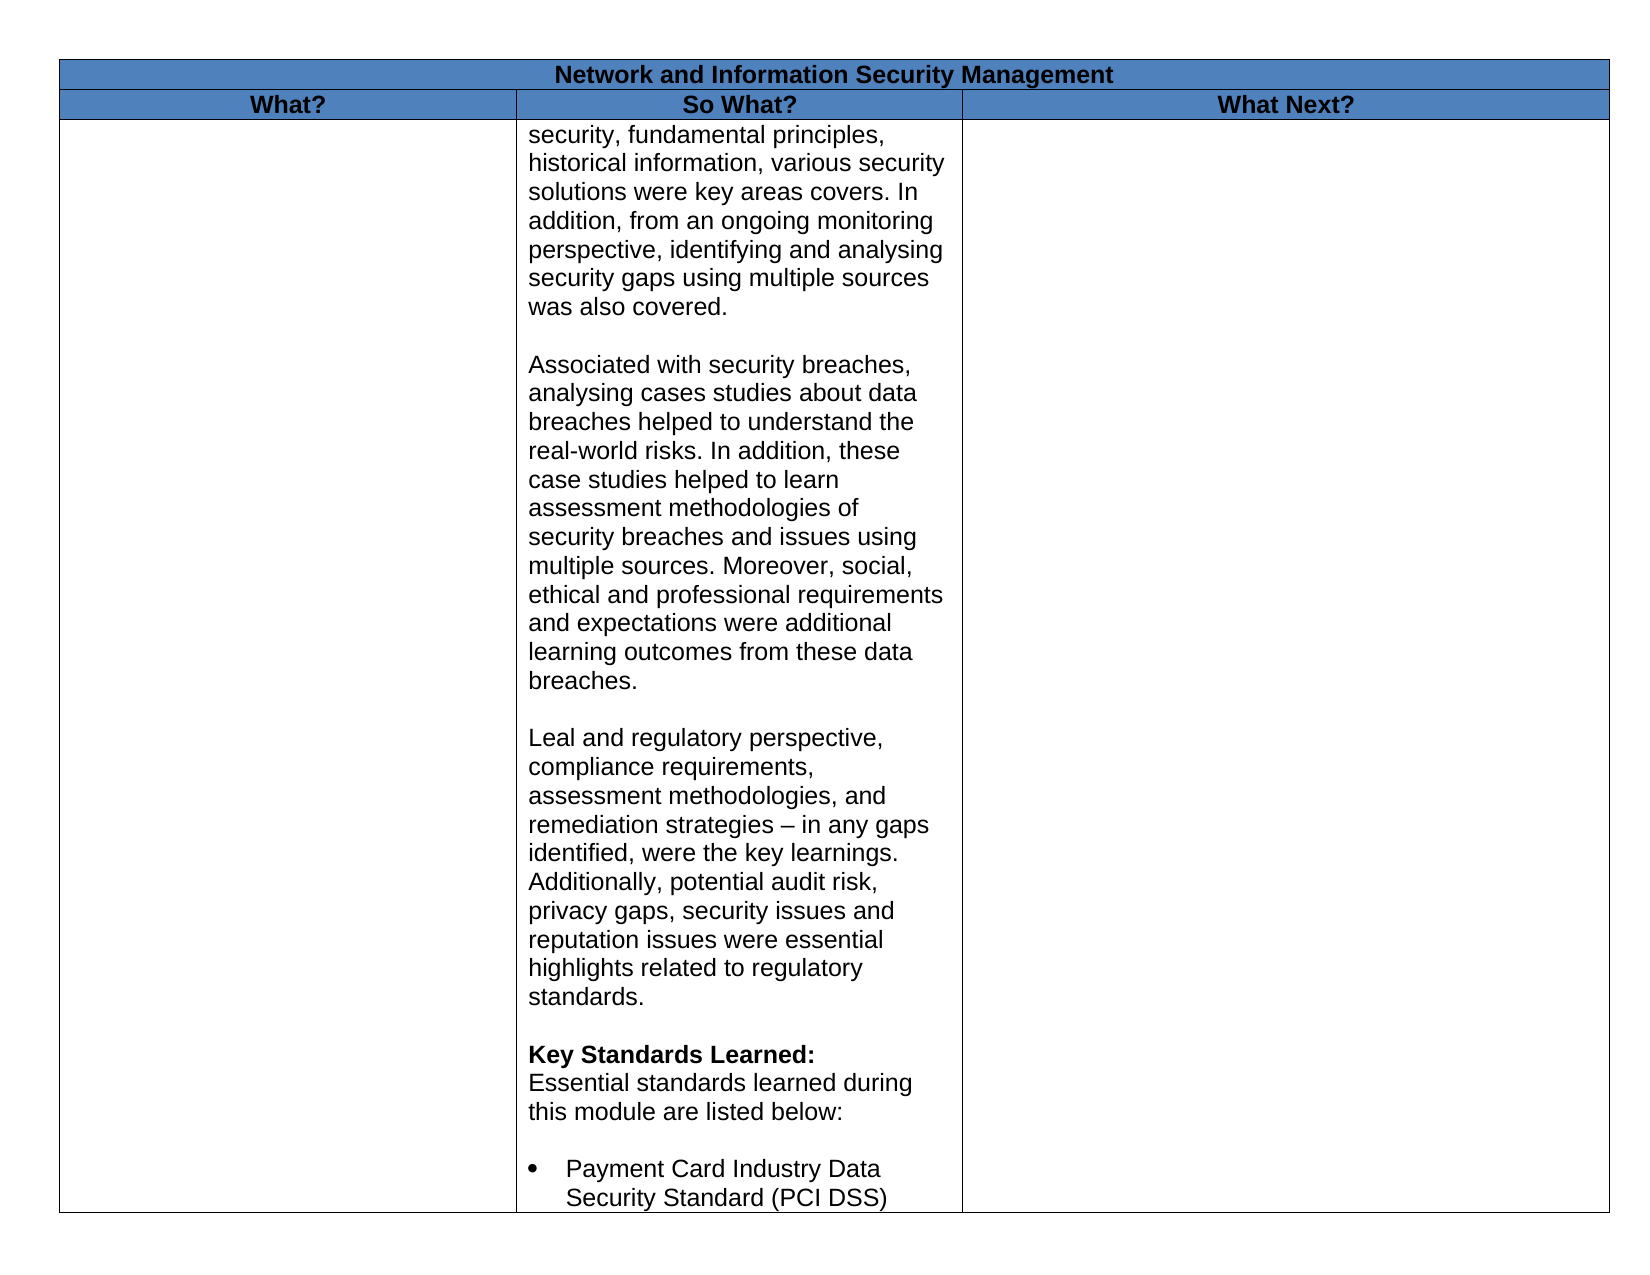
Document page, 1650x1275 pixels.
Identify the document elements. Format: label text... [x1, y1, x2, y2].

table_cell What? [60, 90, 516, 119]
table_header Network and Information Security Management [60, 60, 1609, 89]
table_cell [517, 120, 962, 1212]
table_cell So What? [517, 90, 962, 119]
table_cell What Next? [963, 90, 1609, 119]
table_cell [60, 120, 516, 1212]
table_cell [963, 120, 1609, 1212]
